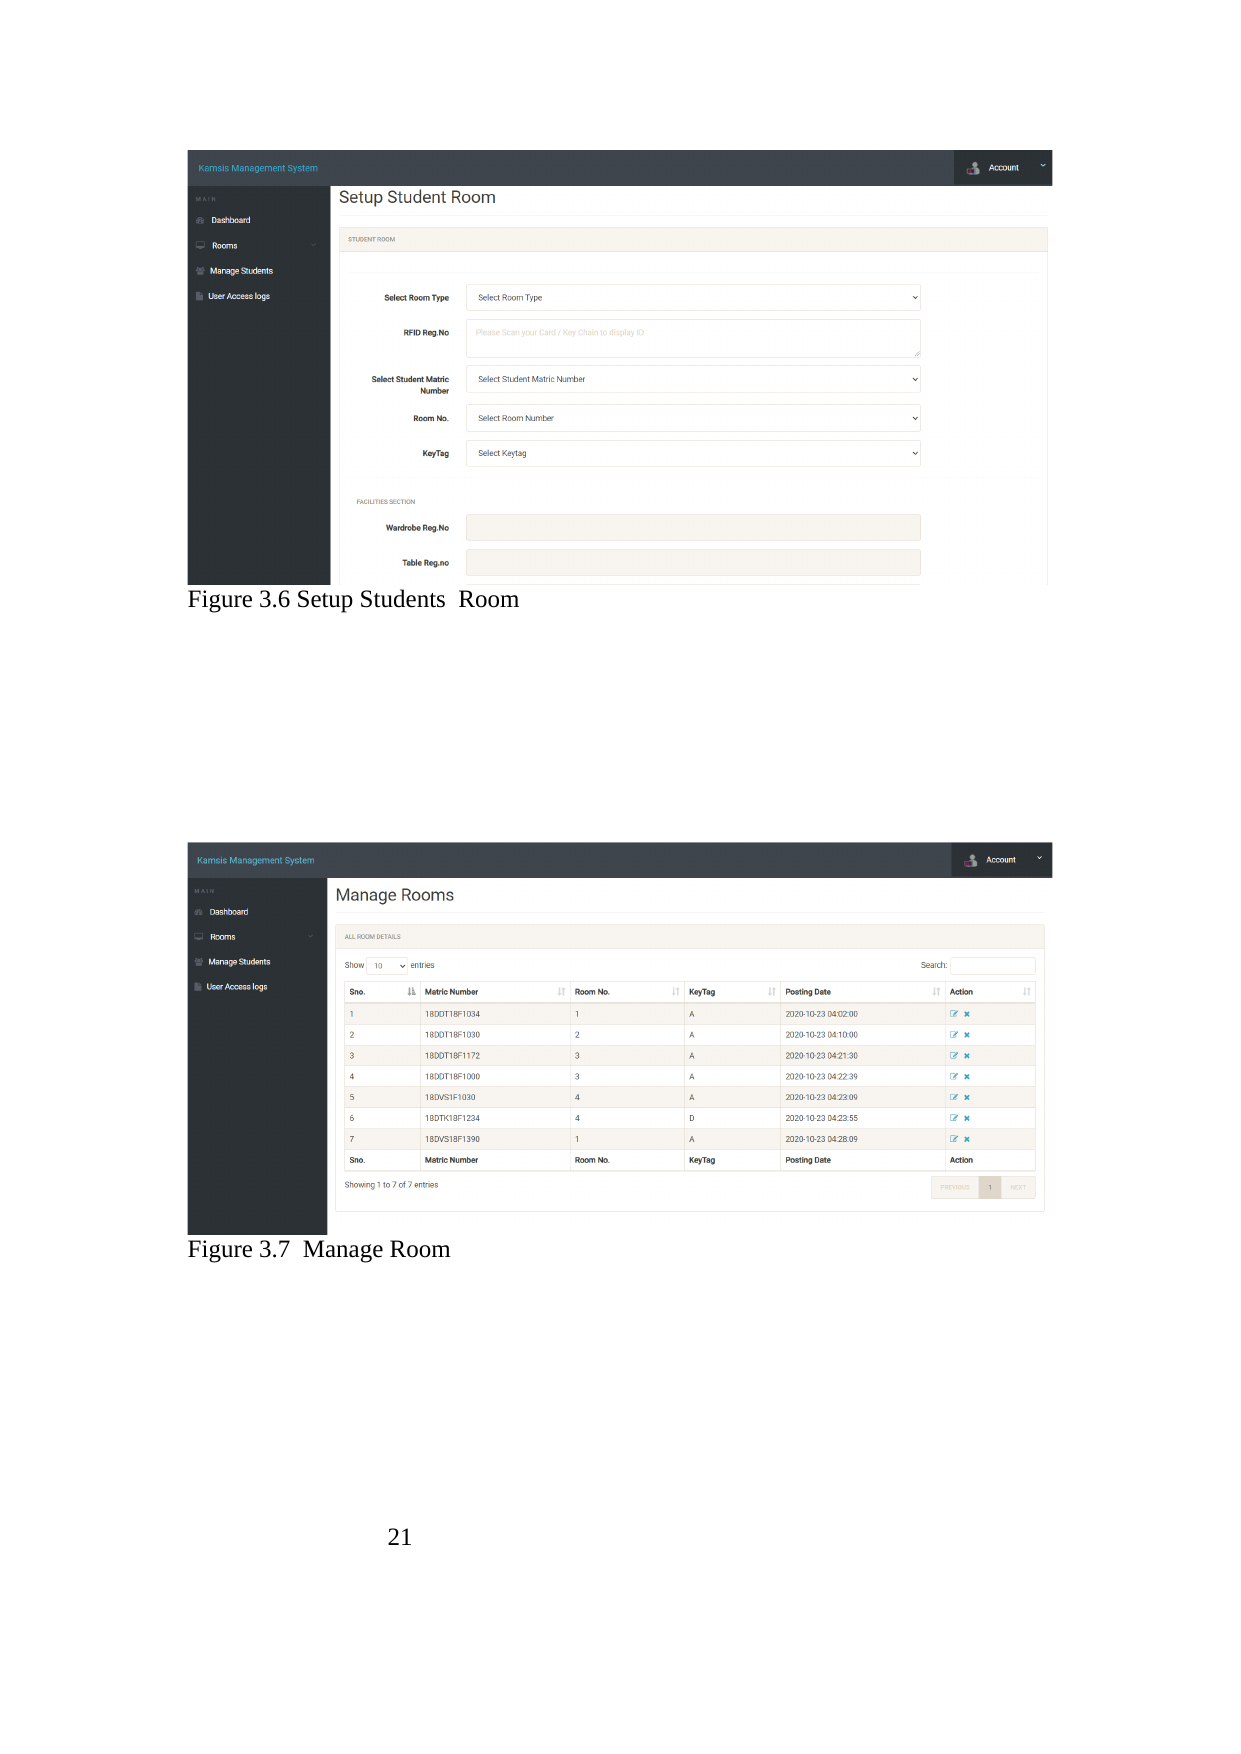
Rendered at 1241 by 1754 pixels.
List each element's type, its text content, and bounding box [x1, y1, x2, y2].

text 21 [187, 1522, 1053, 1550]
picture [187, 842, 1053, 1235]
text Figure 3.6 Setup Students Room [187, 585, 1053, 613]
text Figure 3.7 Manage Room [187, 1235, 1053, 1263]
picture [187, 150, 1053, 585]
